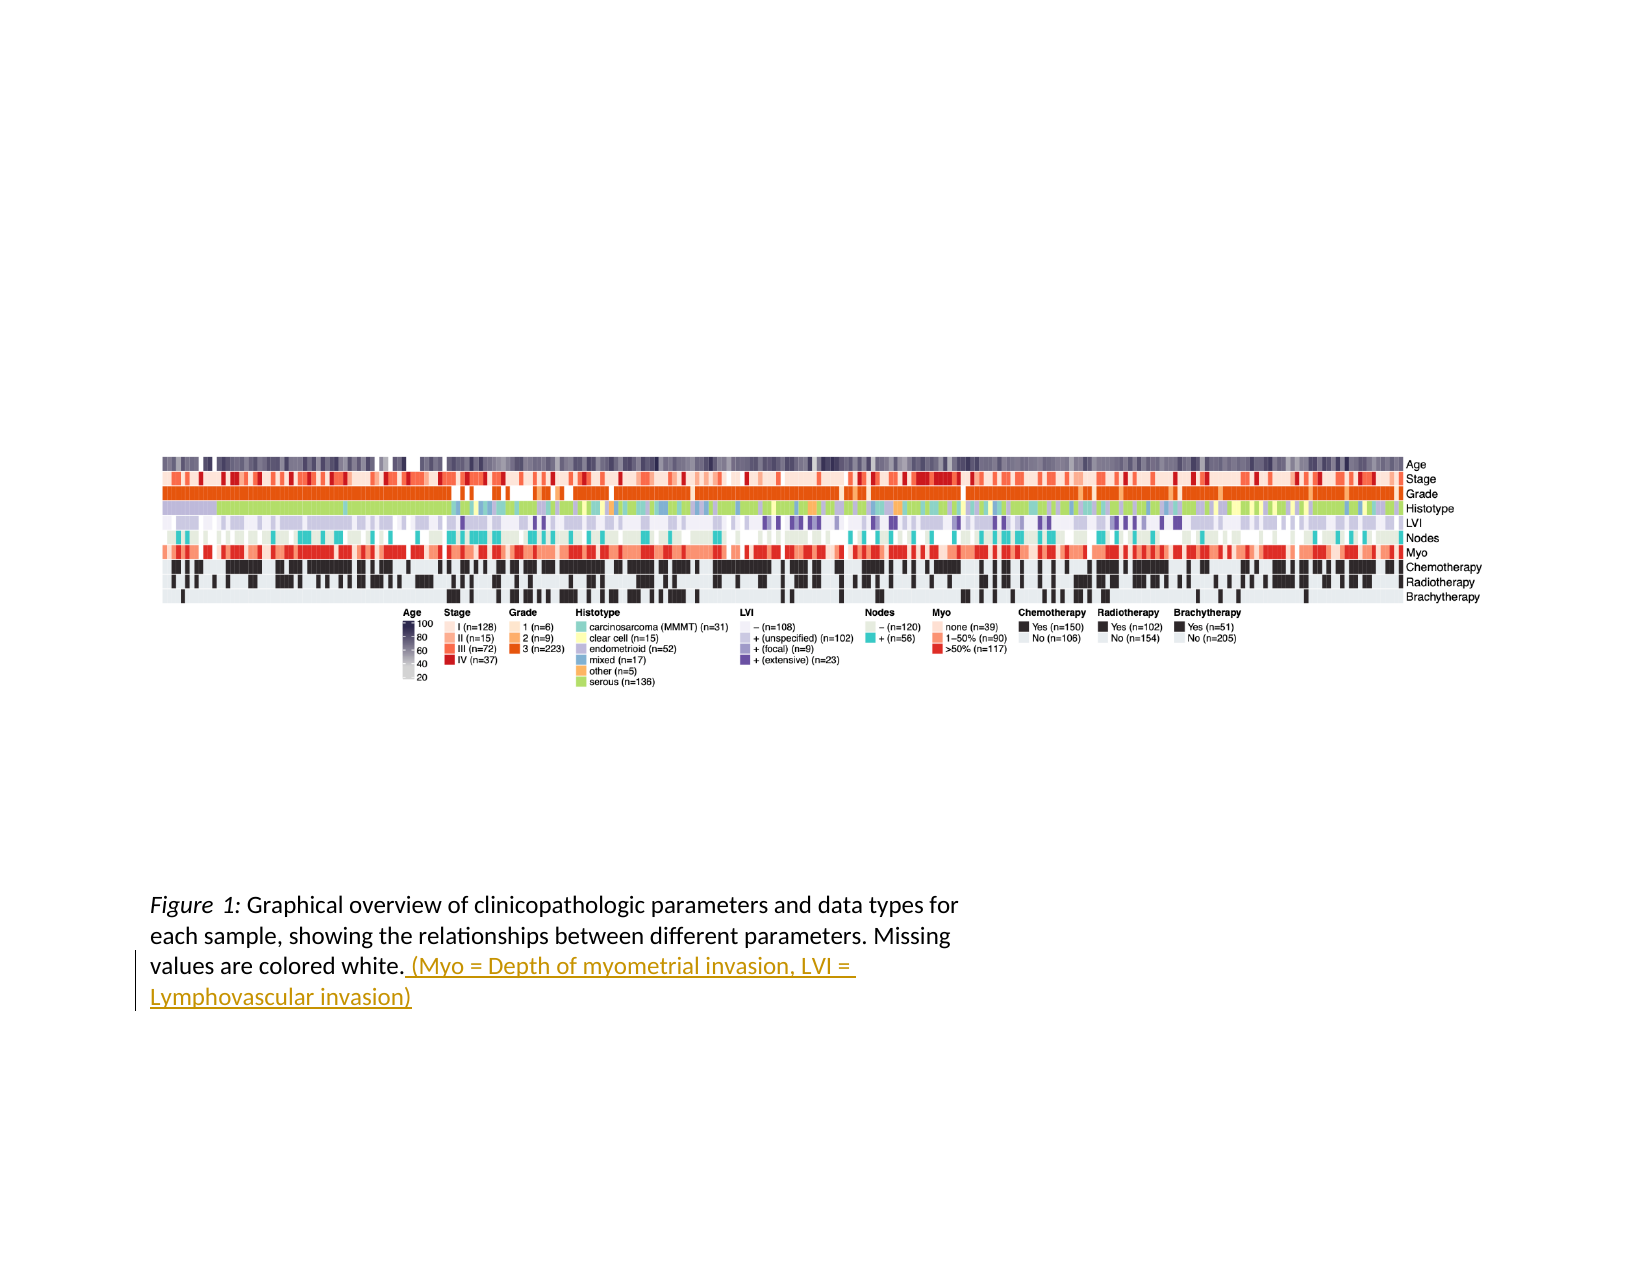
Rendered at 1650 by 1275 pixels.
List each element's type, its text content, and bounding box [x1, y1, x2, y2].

table_header Figure 1: Graphical overview of clinicopathologic parameters and data types for each sample, showing the relationships between different parameters. Missing values are colored white. [139, 218, 964, 1024]
picture [964, 326, 1487, 815]
